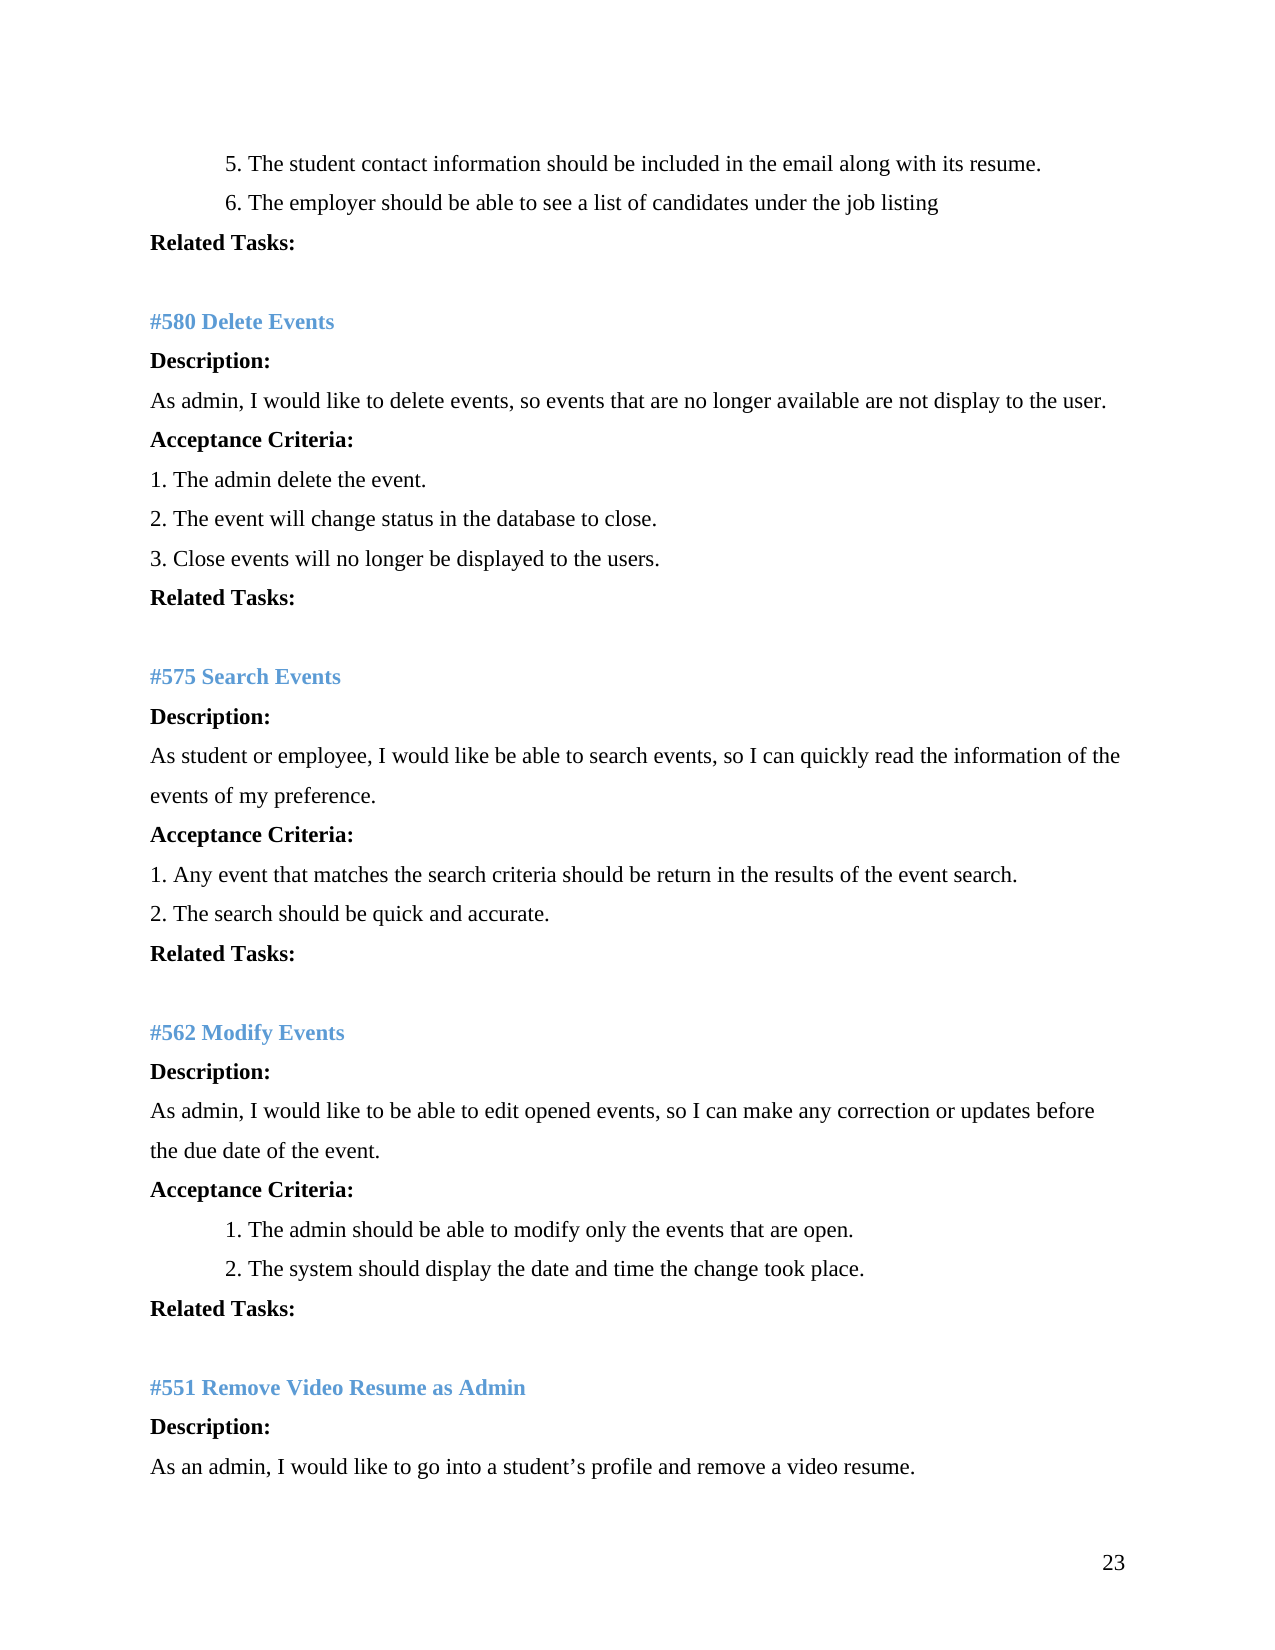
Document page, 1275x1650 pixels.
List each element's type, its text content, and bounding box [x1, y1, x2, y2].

text Description: [150, 1058, 1125, 1084]
text Acceptance Criteria: [150, 821, 1125, 847]
text 5. The student contact information should be included in the email along with its resume. [225, 150, 1125, 176]
text Related Tasks: [150, 1295, 1125, 1321]
text #580 Delete Events [150, 308, 1125, 334]
text 2. The search should be quick and accurate. [150, 900, 1125, 926]
text 1. The admin should be able to modify only the events that are open. [225, 1216, 1125, 1242]
text Description: [150, 703, 1125, 729]
text Acceptance Criteria: [150, 426, 1125, 453]
text Related Tasks: [150, 584, 1125, 611]
text Description: [150, 347, 1125, 374]
text 6. The employer should be able to see a list of candidates under the job listing [225, 189, 1125, 216]
text 2. The event will change status in the database to close. [150, 505, 1125, 532]
text 3. Close events will no longer be displayed to the users. [150, 545, 1125, 571]
text #562 Modify Events [150, 1018, 1125, 1045]
text As admin, I would like to delete events, so events that are no longer available are not display to the user. [150, 387, 1125, 413]
text Related Tasks: [150, 229, 1125, 255]
text 1. The admin delete the event. [150, 466, 1125, 492]
text #551 Remove Video Resume as Admin [150, 1374, 1125, 1400]
text As an admin, I would like to go into a student’s profile and remove a video resume. [150, 1453, 1125, 1479]
text Acceptance Criteria: [150, 1176, 1125, 1203]
text Description: [150, 1413, 1125, 1440]
text As admin, I would like to be able to edit opened events, so I can make any correction or updates before the due date of the event. [150, 1097, 1125, 1163]
text #575 Search Events [150, 663, 1125, 689]
text 2. The system should display the date and time the change took place. [225, 1255, 1125, 1282]
text Related Tasks: [150, 939, 1125, 966]
text 1. Any event that matches the search criteria should be return in the results of the event search. [150, 861, 1125, 887]
text As student or employee, I would like be able to search events, so I can quickly read the information of the events of my preference. [150, 742, 1125, 808]
